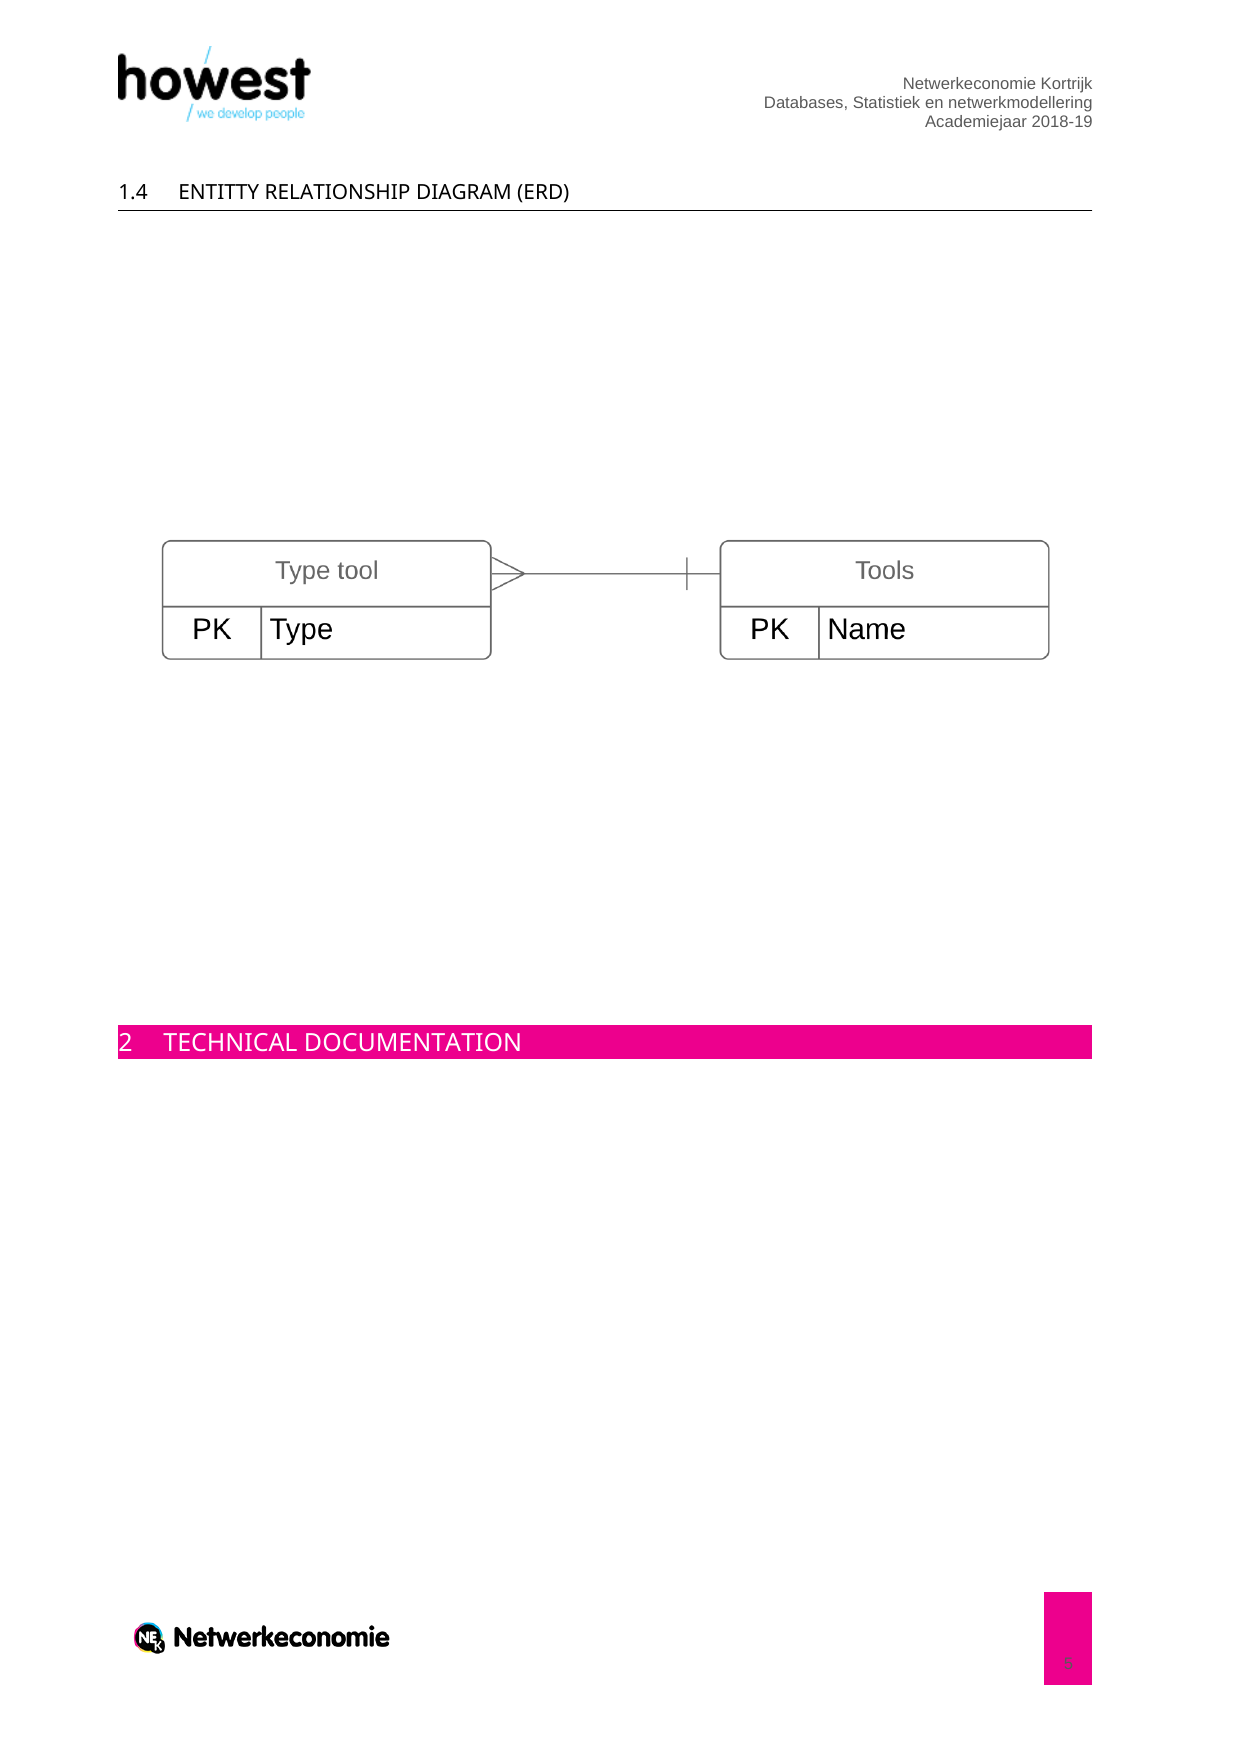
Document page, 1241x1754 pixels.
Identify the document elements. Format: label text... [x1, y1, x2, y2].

picture [130, 1617, 390, 1659]
subtitle Entitty Relationship diagram (ERD) [118, 177, 1092, 210]
subtitle Technical documentation [118, 1025, 1092, 1059]
picture [118, 222, 1093, 976]
picture [118, 46, 311, 122]
